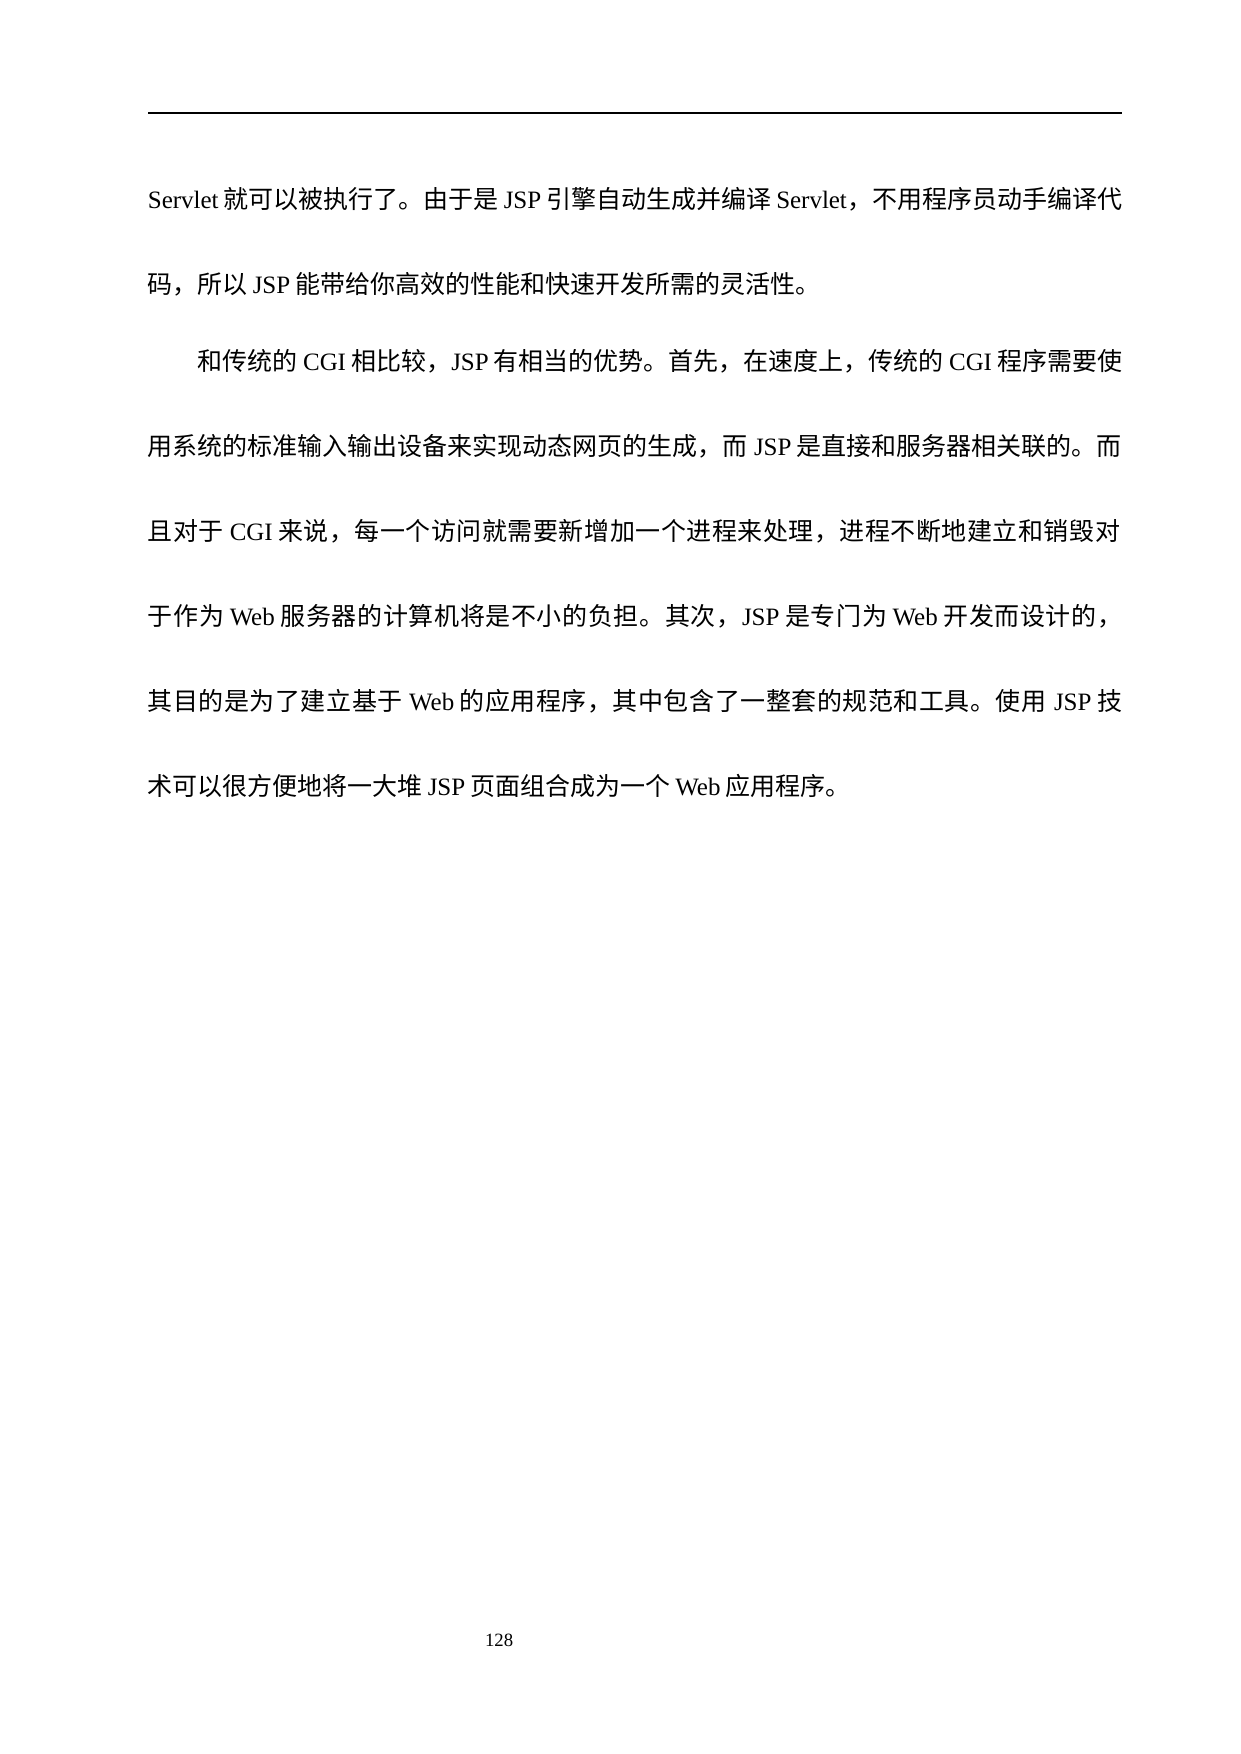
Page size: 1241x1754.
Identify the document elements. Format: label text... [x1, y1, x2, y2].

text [148, 164, 1122, 317]
text 和传统的CGI相比较，JSP有相当的优势。首先，在速度上，传统的CGI程序需要使用系统的标准输入输出设备来实现动态网页的生成，而JSP是直接和服务器相关联的。而且对于CGI来说，每一个访问就需要新增加一个进程来处理，进程不断地建立和销毁对于作为Web服务器的计算机将是不小的负担。其次，JSP是专门为Web开发而设计的，其目的是为了建立基于Web的应用程序，其中包含了一整套的规范和工具。使用JSP技术可以很方便地将一大堆JSP页面组合成为一个Web应用程序。 [148, 326, 1122, 818]
